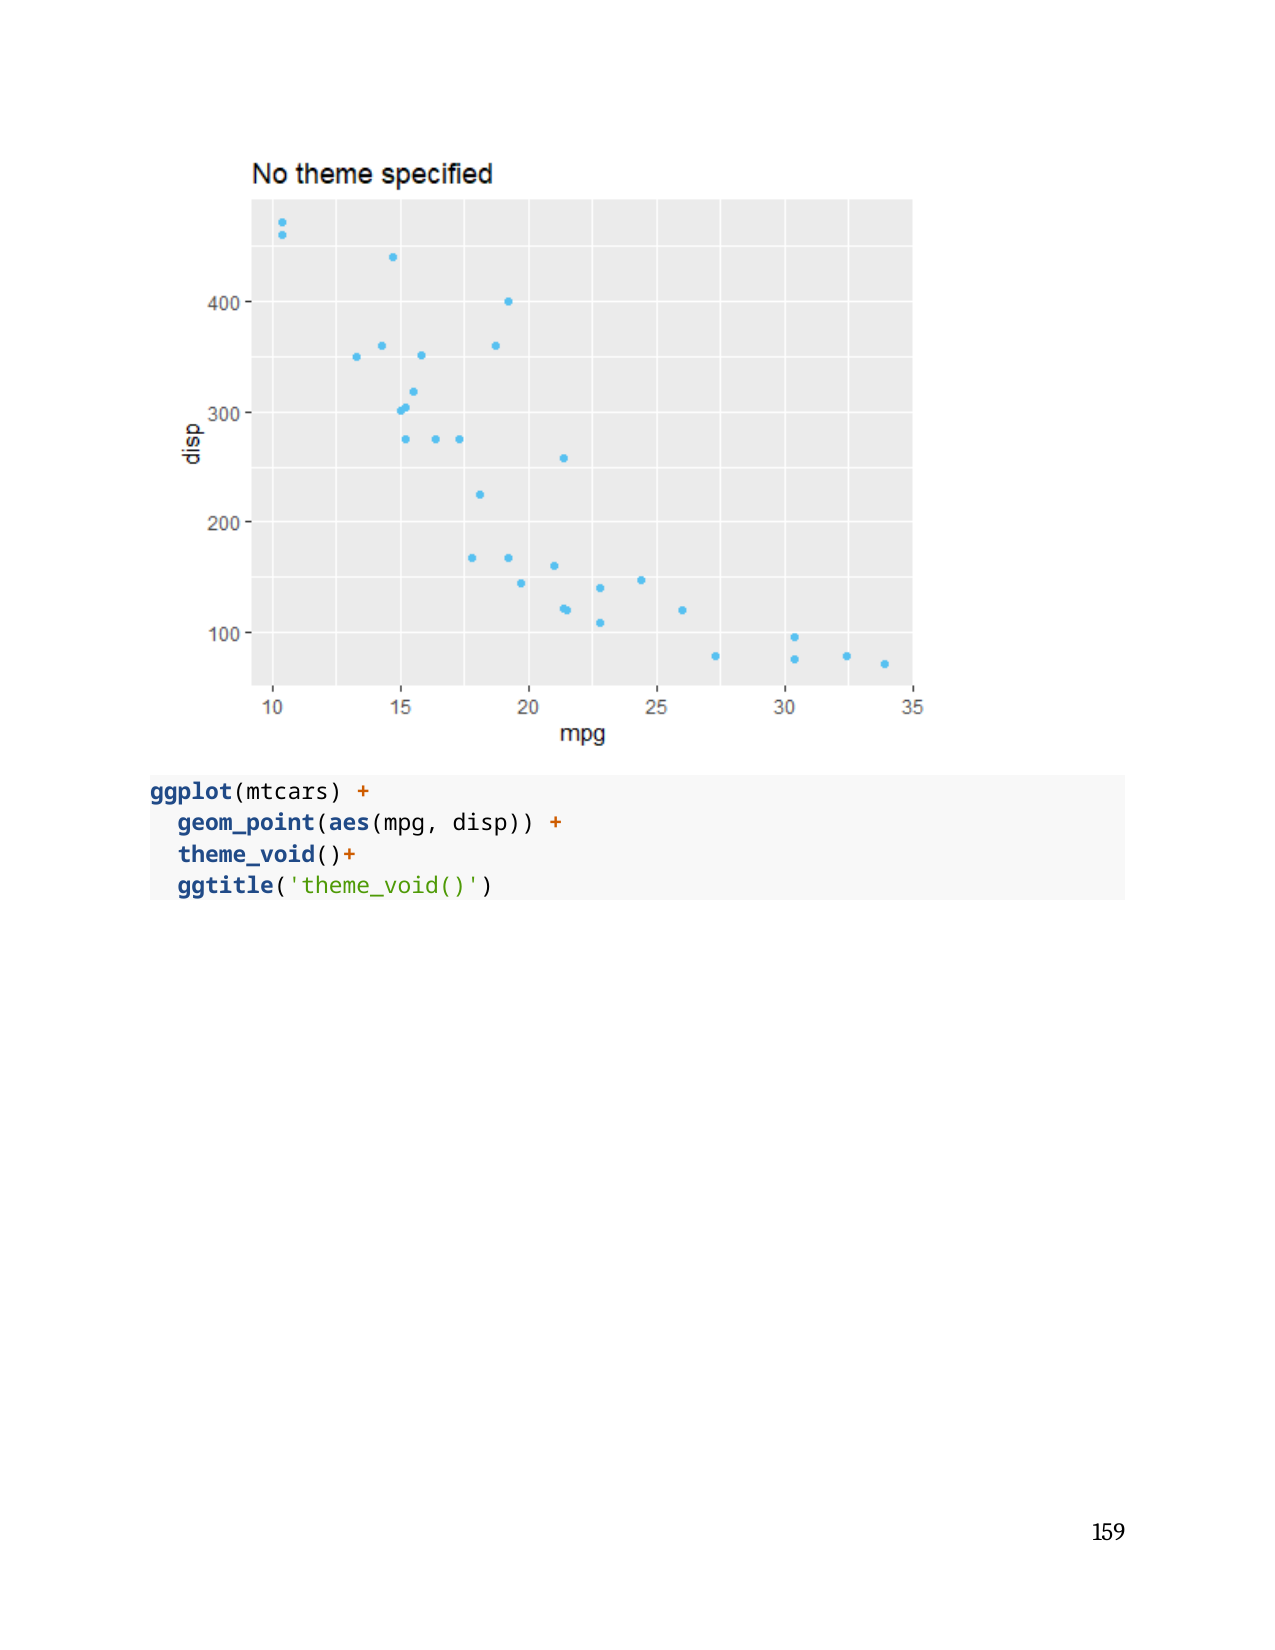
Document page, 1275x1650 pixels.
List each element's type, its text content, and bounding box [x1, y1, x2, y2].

picture [168, 150, 927, 757]
text ggplot(mtcars) + geom_point(aes(mpg, disp)) + theme_void()+ ggtitle('theme_void()') [356, 775, 1125, 900]
